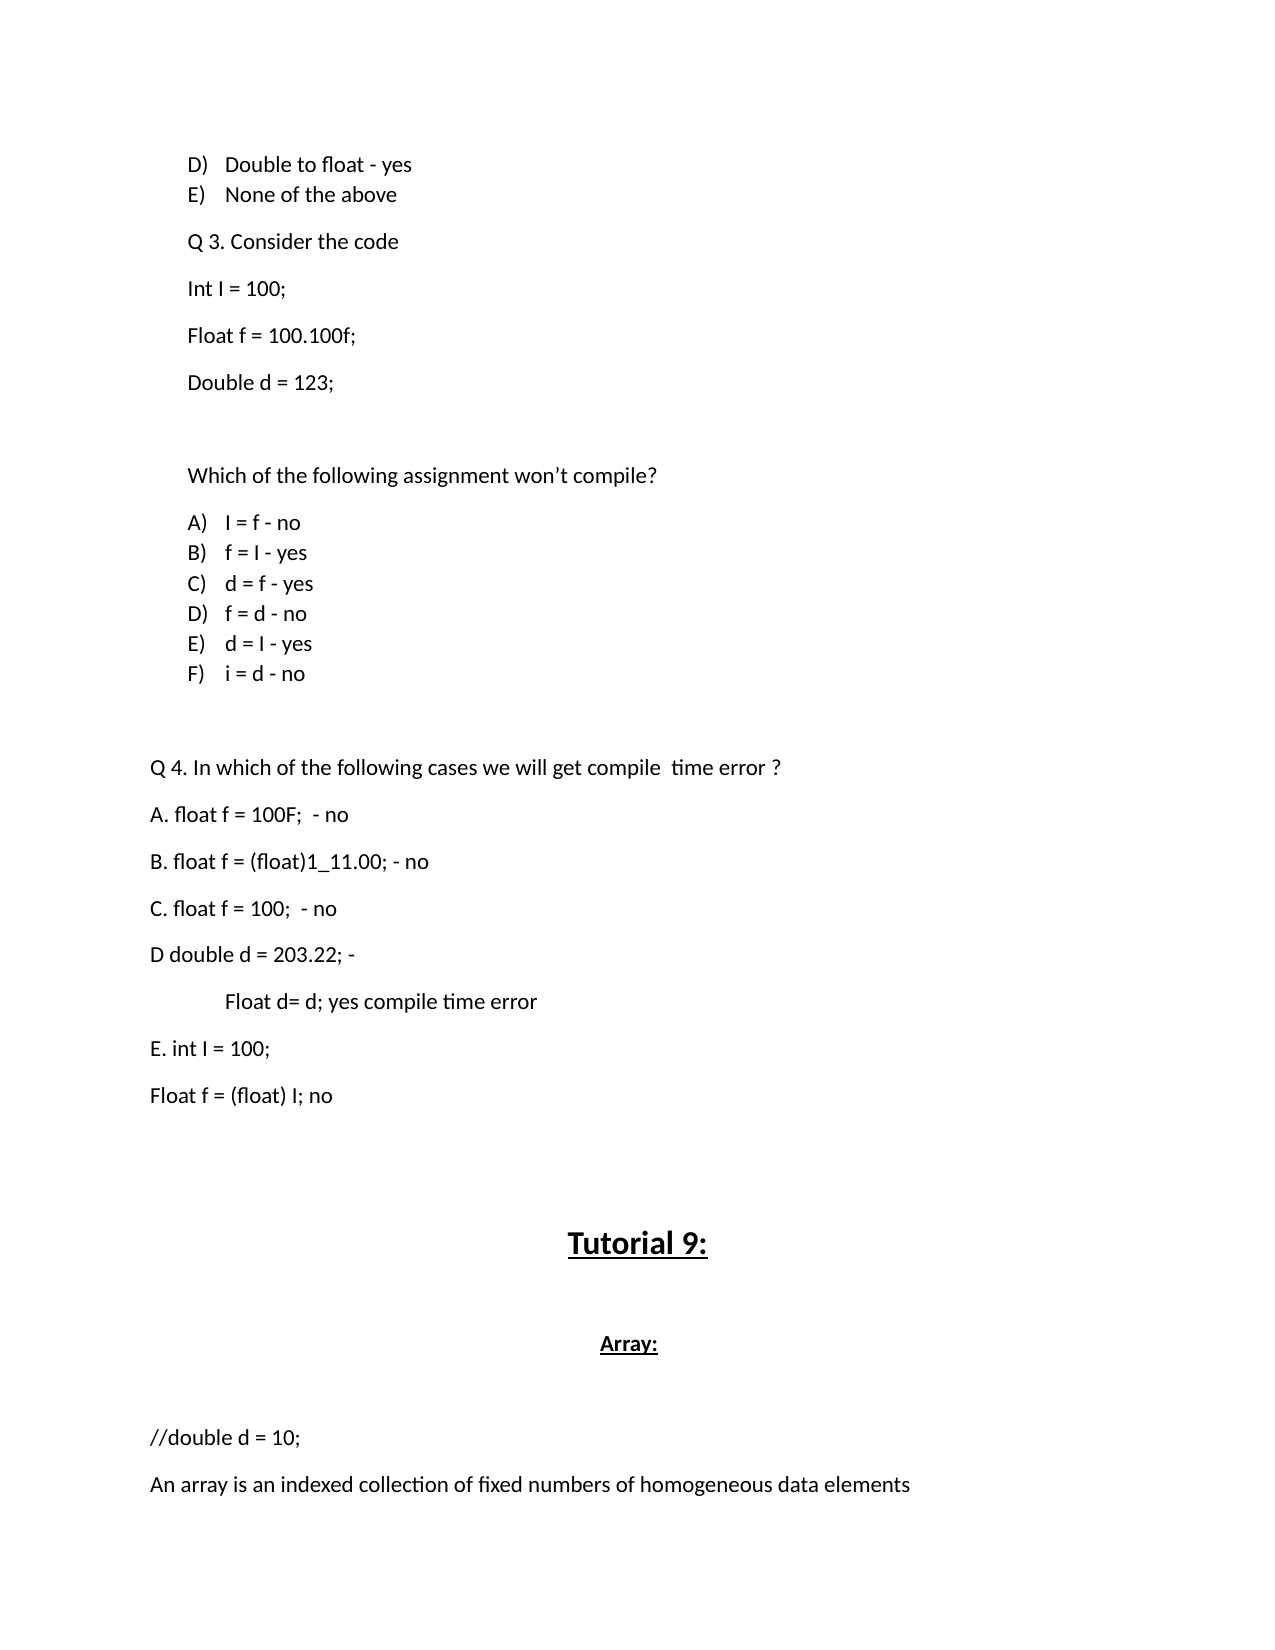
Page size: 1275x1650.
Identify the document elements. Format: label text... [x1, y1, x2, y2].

list d = f - yes [187, 569, 1125, 597]
list Double to float - yes [187, 150, 1125, 178]
text D double d = 203.22; - [150, 941, 1125, 969]
list I = f - no [187, 508, 1125, 536]
list f = I - yes [187, 538, 1125, 567]
text B. float f = (float)1_11.00; - no [150, 847, 1125, 875]
list f = d - no [187, 599, 1125, 627]
list None of the above [187, 180, 1125, 208]
text C. float f = 100; - no [150, 894, 1125, 922]
text An array is an indexed collection of fixed numbers of homogeneous data elements [150, 1470, 1125, 1498]
text E. int I = 100; [150, 1034, 1125, 1062]
text Double d = 123; [187, 368, 1125, 396]
text Which of the following assignment won’t compile? [187, 461, 1125, 489]
text Float f = (float) I; no [150, 1081, 1125, 1109]
text A. float f = 100F; - no [150, 800, 1125, 828]
text Q 4. In which of the following cases we will get compile time error ? [150, 753, 1125, 781]
text //double d = 10; [150, 1423, 1125, 1451]
text Float f = 100.100f; [187, 321, 1125, 349]
text Int I = 100; [187, 274, 1125, 302]
text Float d= d; yes compile time error [150, 987, 1125, 1016]
list d = I - yes [187, 629, 1125, 657]
text Q 3. Consider the code [187, 227, 1125, 255]
text Array: [525, 1329, 1125, 1357]
list i = d - no [187, 659, 1125, 687]
text Tutorial 9: [150, 1222, 1125, 1263]
